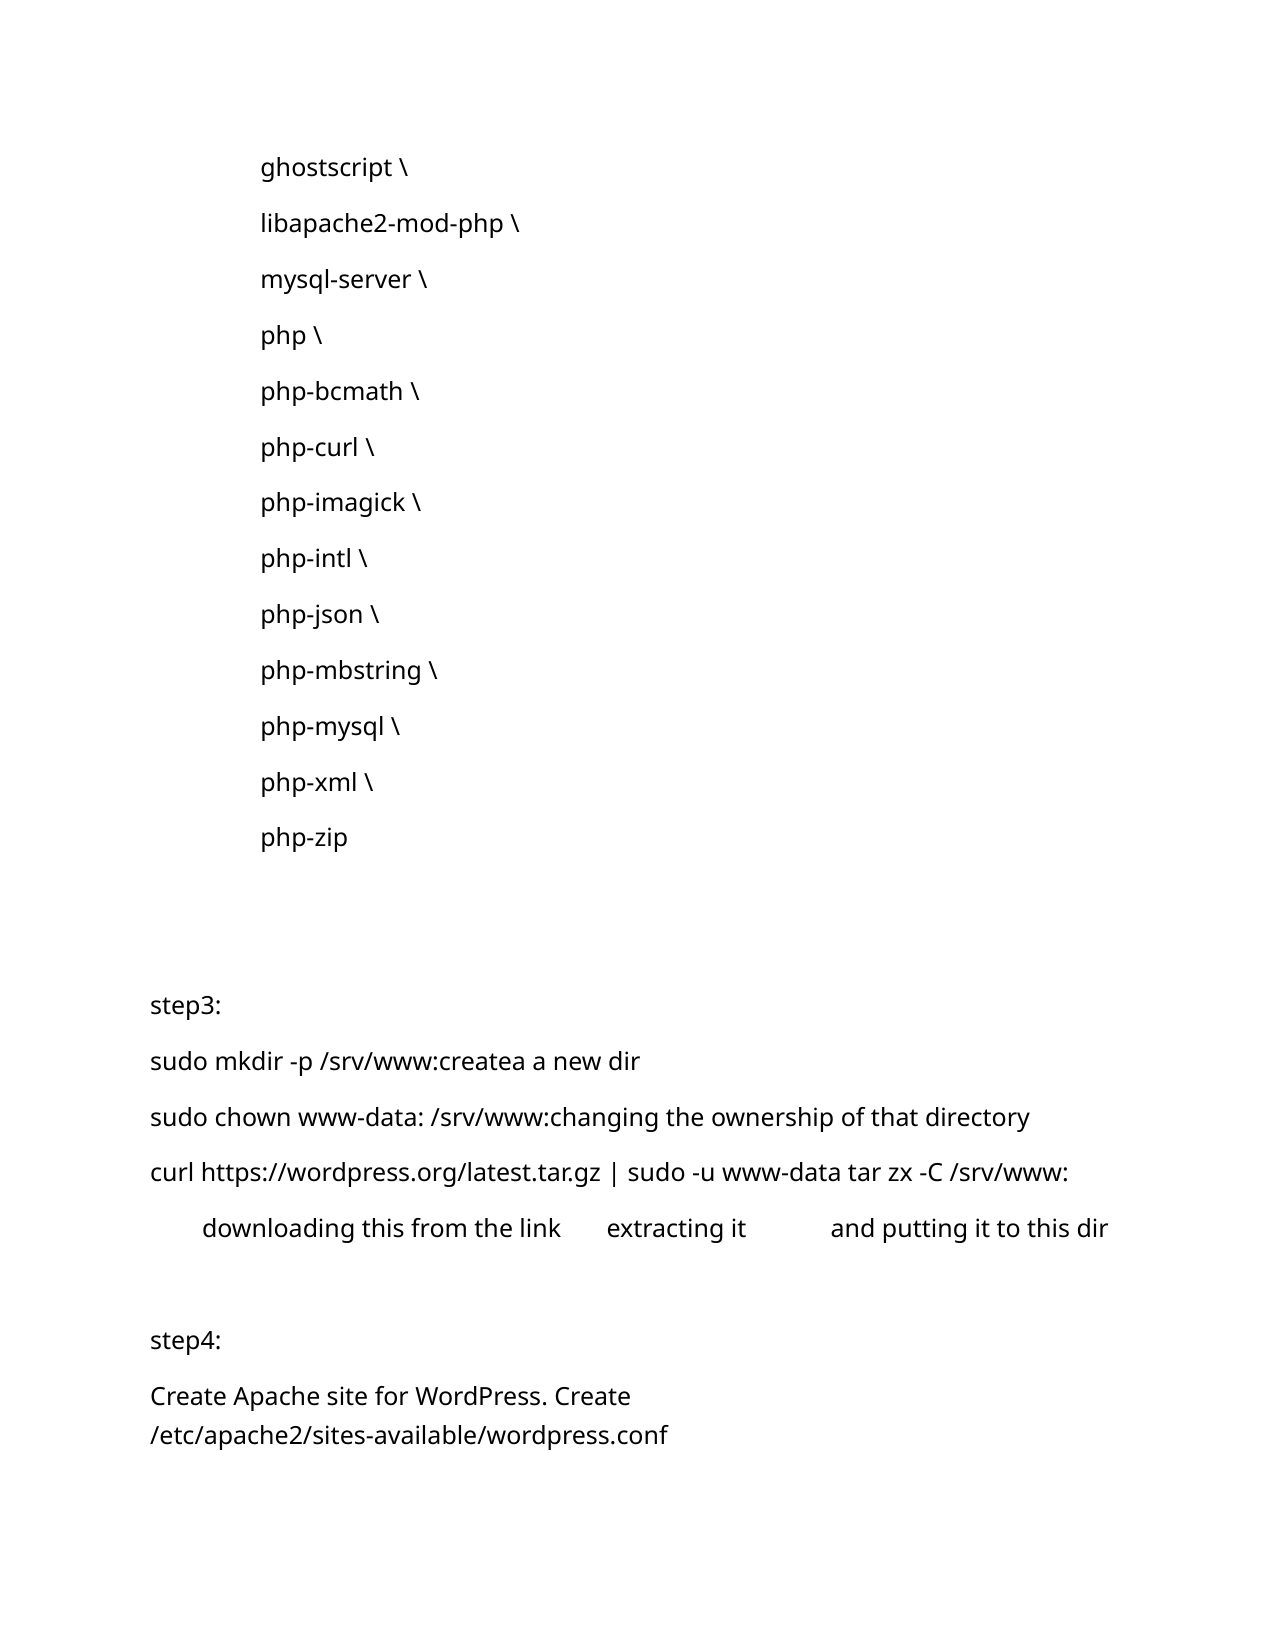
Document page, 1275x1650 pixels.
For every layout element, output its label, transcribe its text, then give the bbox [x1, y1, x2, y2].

text Create Apache site for WordPress. Create /etc/apache2/sites-available/wordpress.conf [150, 1378, 1125, 1452]
text php-bcmath \ [150, 373, 1125, 407]
text php-imagick \ [150, 485, 1125, 519]
text mysql-server \ [150, 262, 1125, 296]
text curl https://wordpress.org/latest.tar.gz | sudo -u www-data tar zx -C /srv/www: [150, 1155, 1125, 1189]
text sudo chown www-data: /srv/www:changing the ownership of that directory [150, 1099, 1125, 1133]
text php-curl \ [150, 429, 1125, 463]
text php-mysql \ [150, 708, 1125, 742]
text php-xml \ [150, 764, 1125, 798]
text libapache2-mod-php \ [150, 206, 1125, 240]
text ghostscript \ [150, 150, 1125, 184]
text php-zip [150, 820, 1125, 854]
text php \ [150, 317, 1125, 352]
text sudo mkdir -p /srv/www:createa a new dir [150, 1043, 1125, 1077]
text php-mbstring \ [150, 652, 1125, 687]
text step4: [150, 1322, 1125, 1357]
text step3: [150, 987, 1125, 1022]
text php-intl \ [150, 541, 1125, 575]
text php-json \ [150, 597, 1125, 631]
text downloading this from the link extracting it and putting it to this dir [150, 1211, 1125, 1245]
